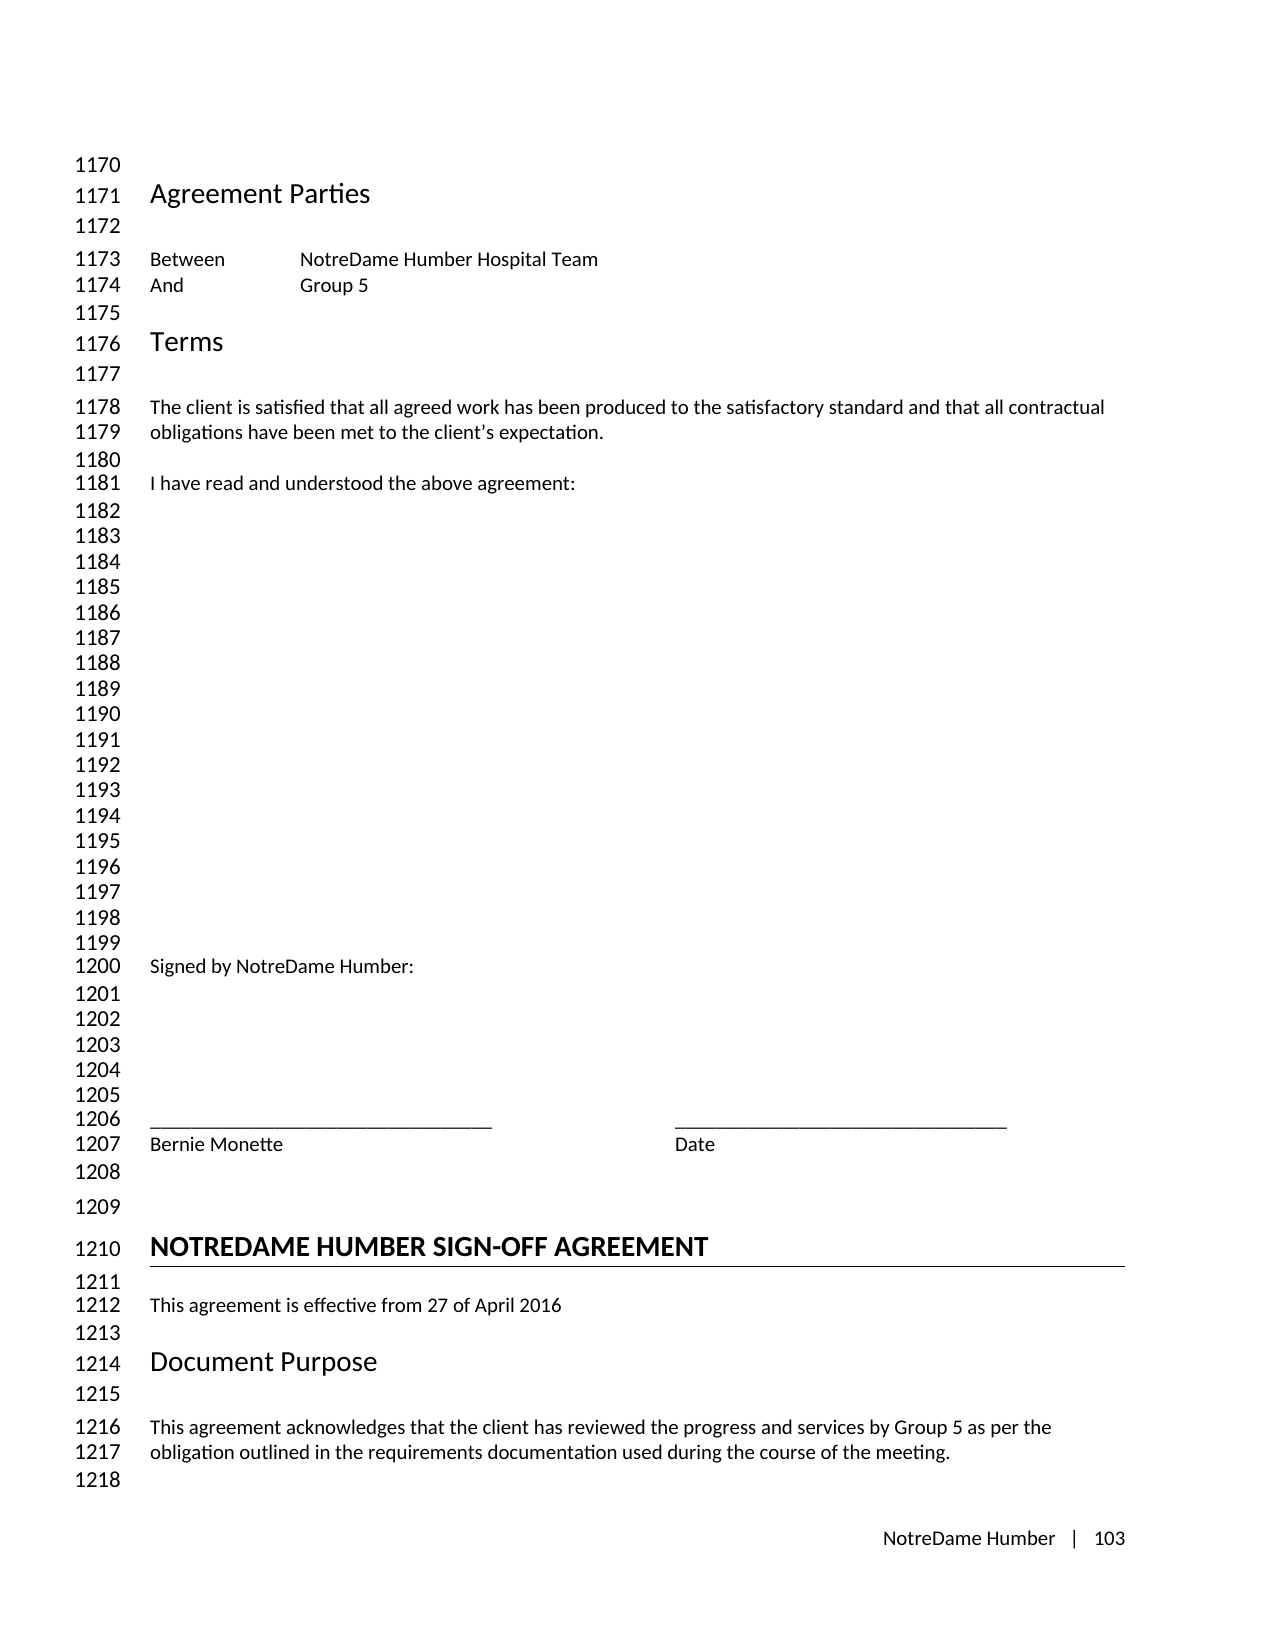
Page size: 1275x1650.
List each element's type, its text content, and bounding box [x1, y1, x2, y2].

text The client is satisfied that all agreed work has been produced to the satisfactory standard and that all contractual obligations have been met to the client’s expectation. [150, 394, 1125, 445]
text _________________________________ ________________________________ [150, 1106, 1125, 1131]
text NOTREDAME HUMBER SIGN-OFF AGREEMENT [150, 1228, 1125, 1266]
text Signed by NotreDame Humber: [150, 953, 1125, 979]
text Agreement Parties [150, 175, 1125, 211]
text Between NotreDame Humber Hospital Team [150, 247, 1125, 272]
text Terms [150, 323, 1125, 358]
text Bernie Monette Date [150, 1131, 1125, 1157]
text Document Purpose [150, 1343, 1125, 1378]
text This agreement is effective from 27 of April 2016 [150, 1292, 1125, 1317]
text This agreement acknowledges that the client has reviewed the progress and services by Group 5 as per the obligation outlined in the requirements documentation used during the course of the meeting. [150, 1414, 1125, 1465]
text I have read and understood the above agreement: [150, 470, 1125, 496]
text And Group 5 [150, 272, 1125, 297]
